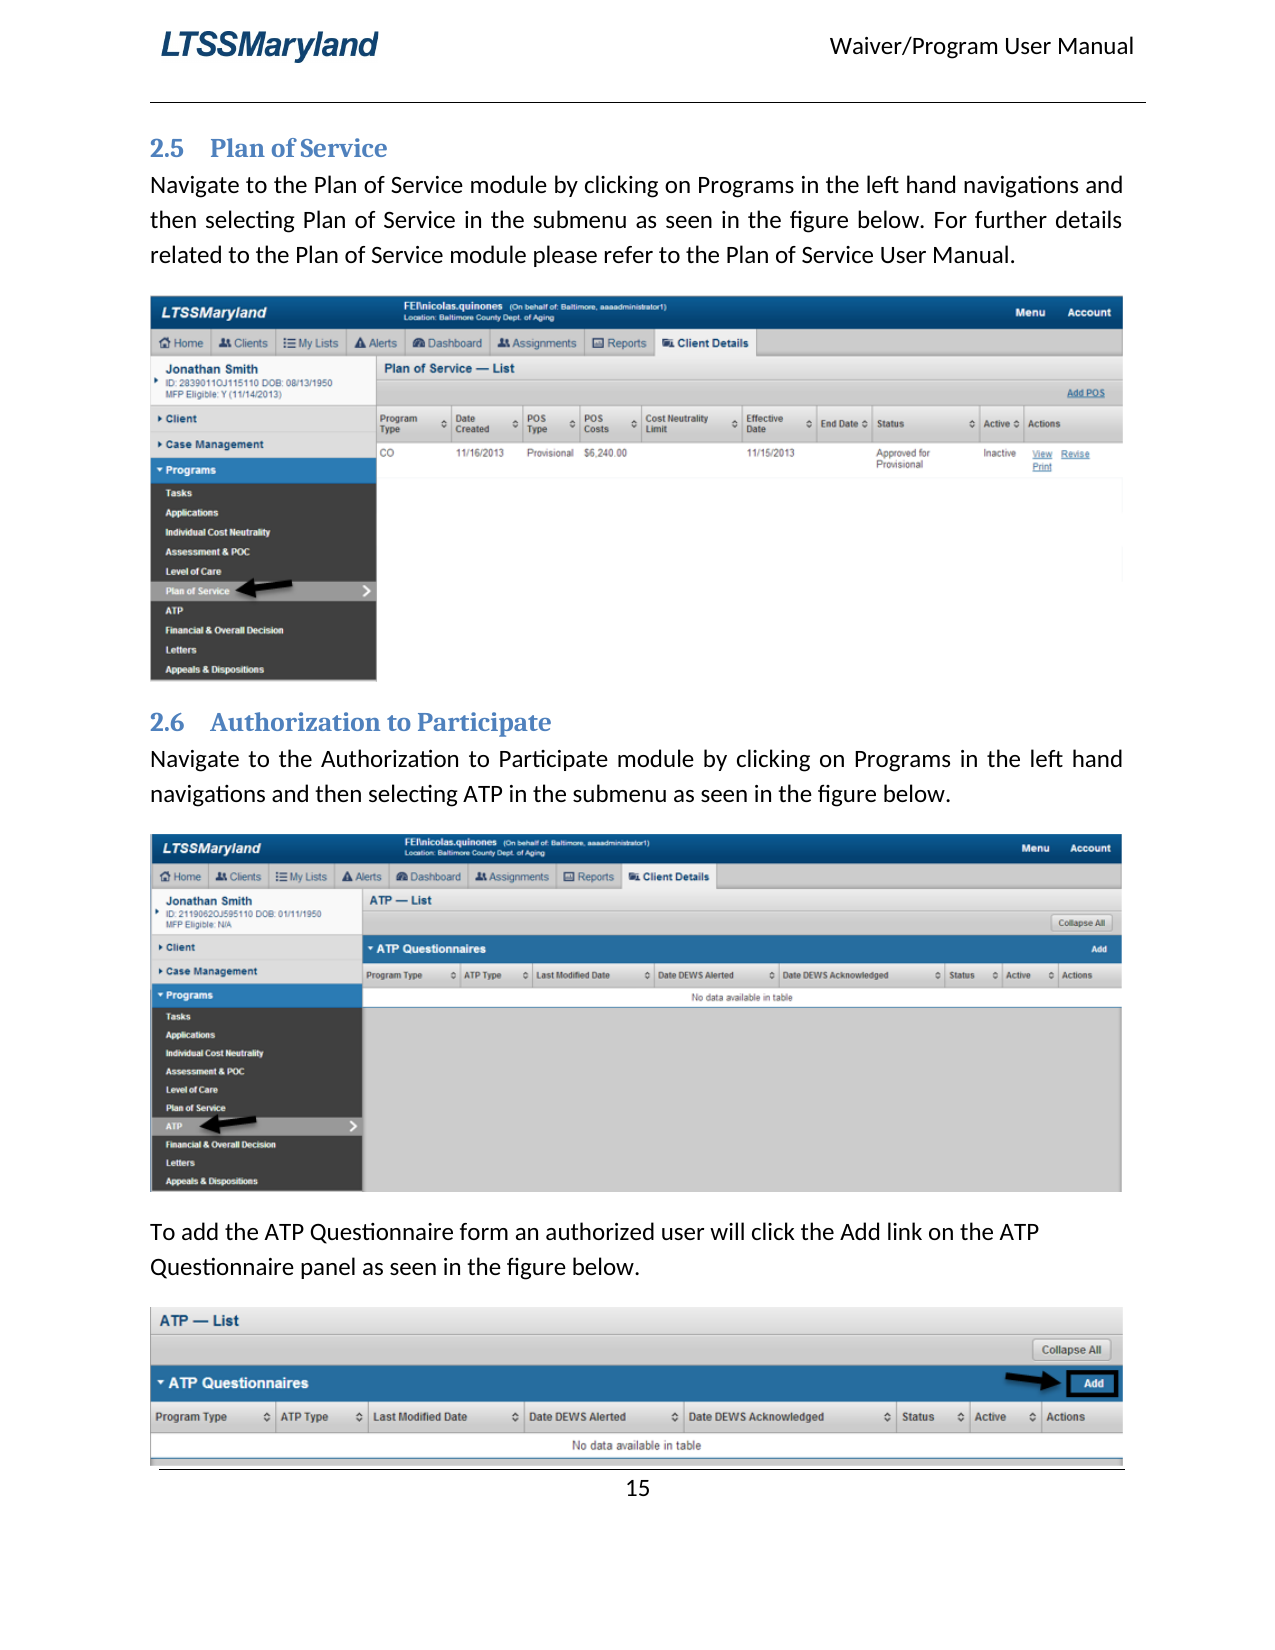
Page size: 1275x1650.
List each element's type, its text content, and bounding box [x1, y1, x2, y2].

text To add the ATP Questionnaire form an authorized user will click the Add link on the ATP Questionnaire panel as seen in the figure below. [150, 1216, 1125, 1282]
picture [150, 1307, 1124, 1467]
subtitle Authorization to Participate [150, 707, 1125, 739]
picture [150, 834, 1124, 1192]
text Navigate to the Authorization to Participate module by clicking on Programs in the left hand navigations and then selecting ATP in the submenu as seen in the figure below. [150, 743, 1125, 809]
text Navigate to the Plan of Service module by clicking on Programs in the left hand navigations and then selecting Plan of Service in the submenu as seen in the figure below. For further details related to the Plan of Service module please refer to the Plan of Service User Manual. [150, 169, 1125, 269]
subtitle Plan of Service [150, 133, 1125, 164]
picture [161, 31, 379, 63]
picture [150, 295, 1124, 683]
